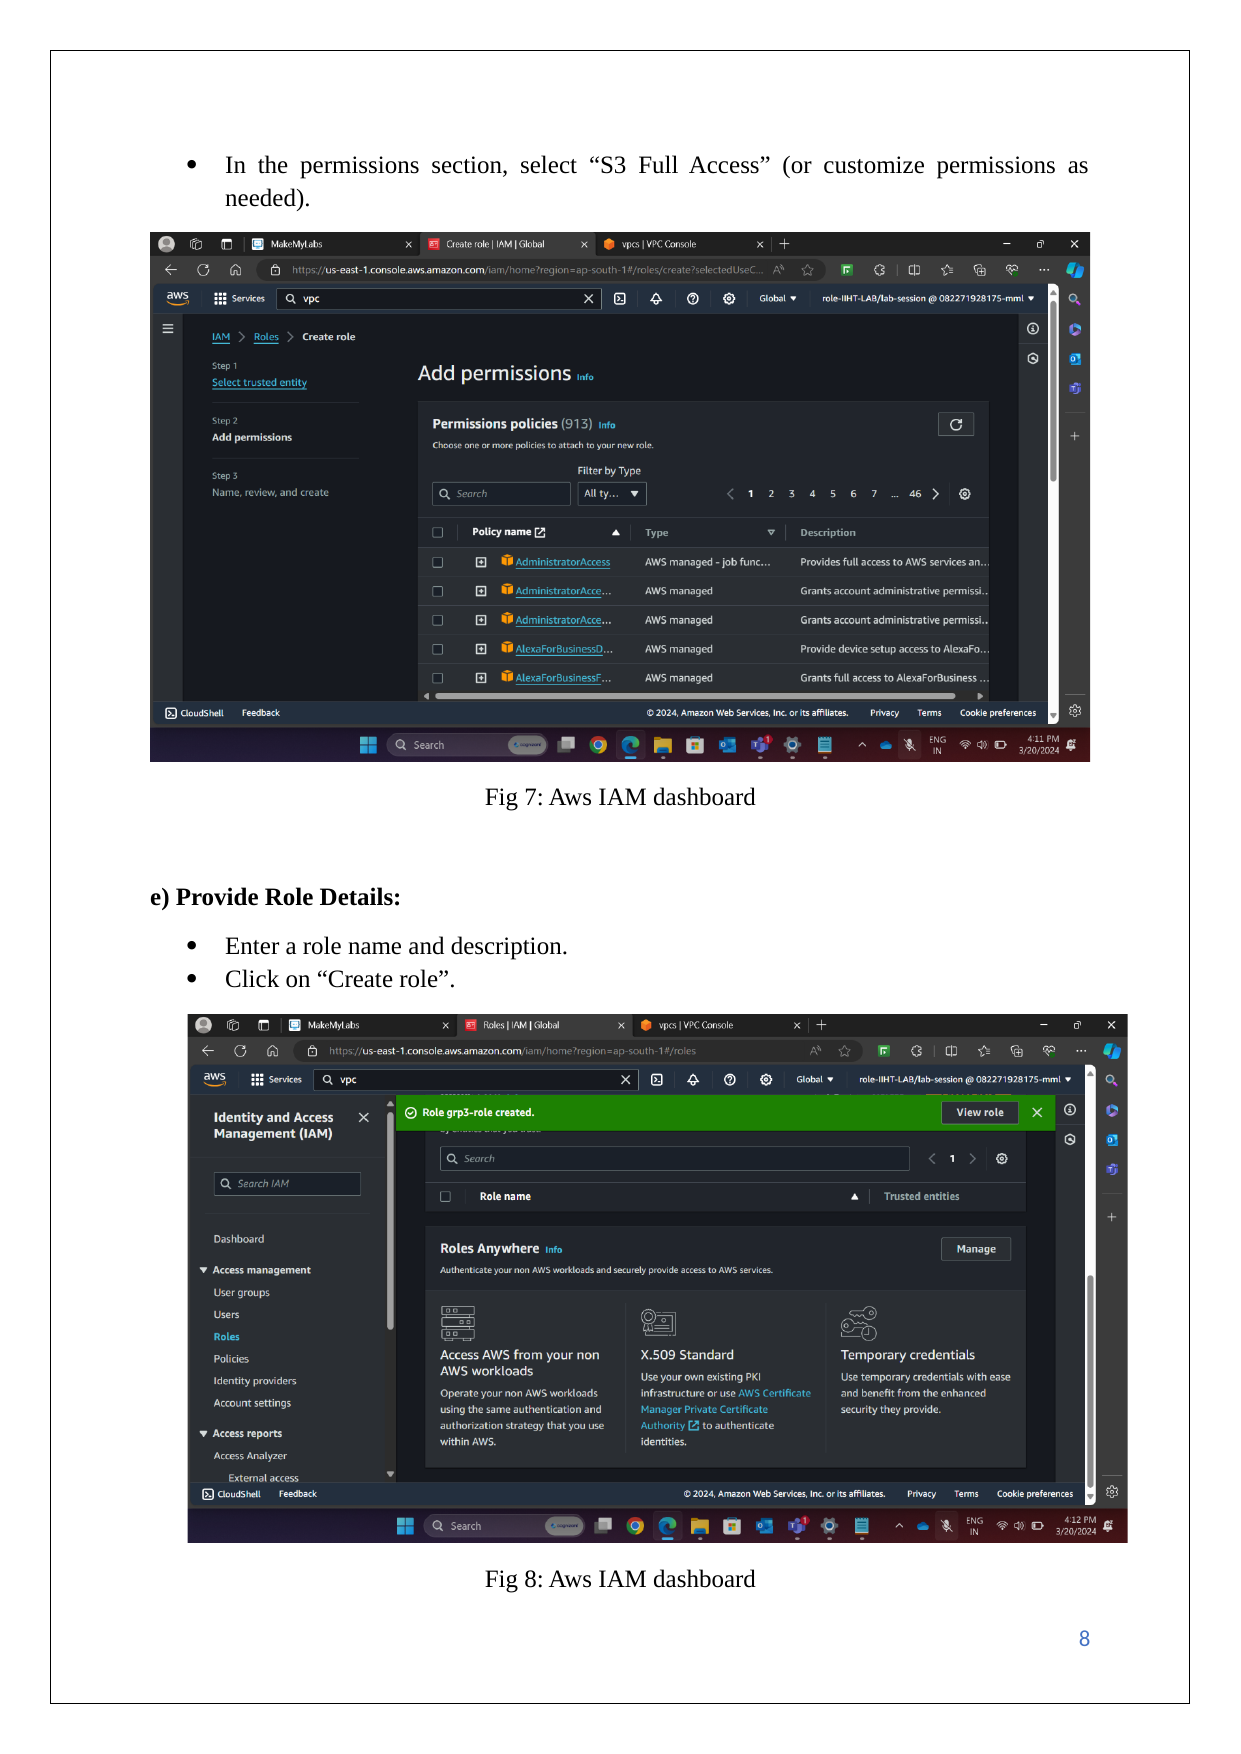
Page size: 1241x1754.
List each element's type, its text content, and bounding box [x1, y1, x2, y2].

list Click on “Create role”. [187, 964, 1090, 993]
picture [150, 232, 1091, 762]
list Enter a role name and description. [187, 931, 1090, 960]
list In the permissions section, select “S3 Full Access” (or customize permissions as needed). [187, 150, 1090, 212]
text e) Provide Role Details: [150, 882, 1090, 910]
picture [187, 1014, 1128, 1543]
text Fig 8: Aws IAM dashboard [150, 1564, 1090, 1592]
text Fig 7: Aws IAM dashboard [150, 782, 1090, 811]
